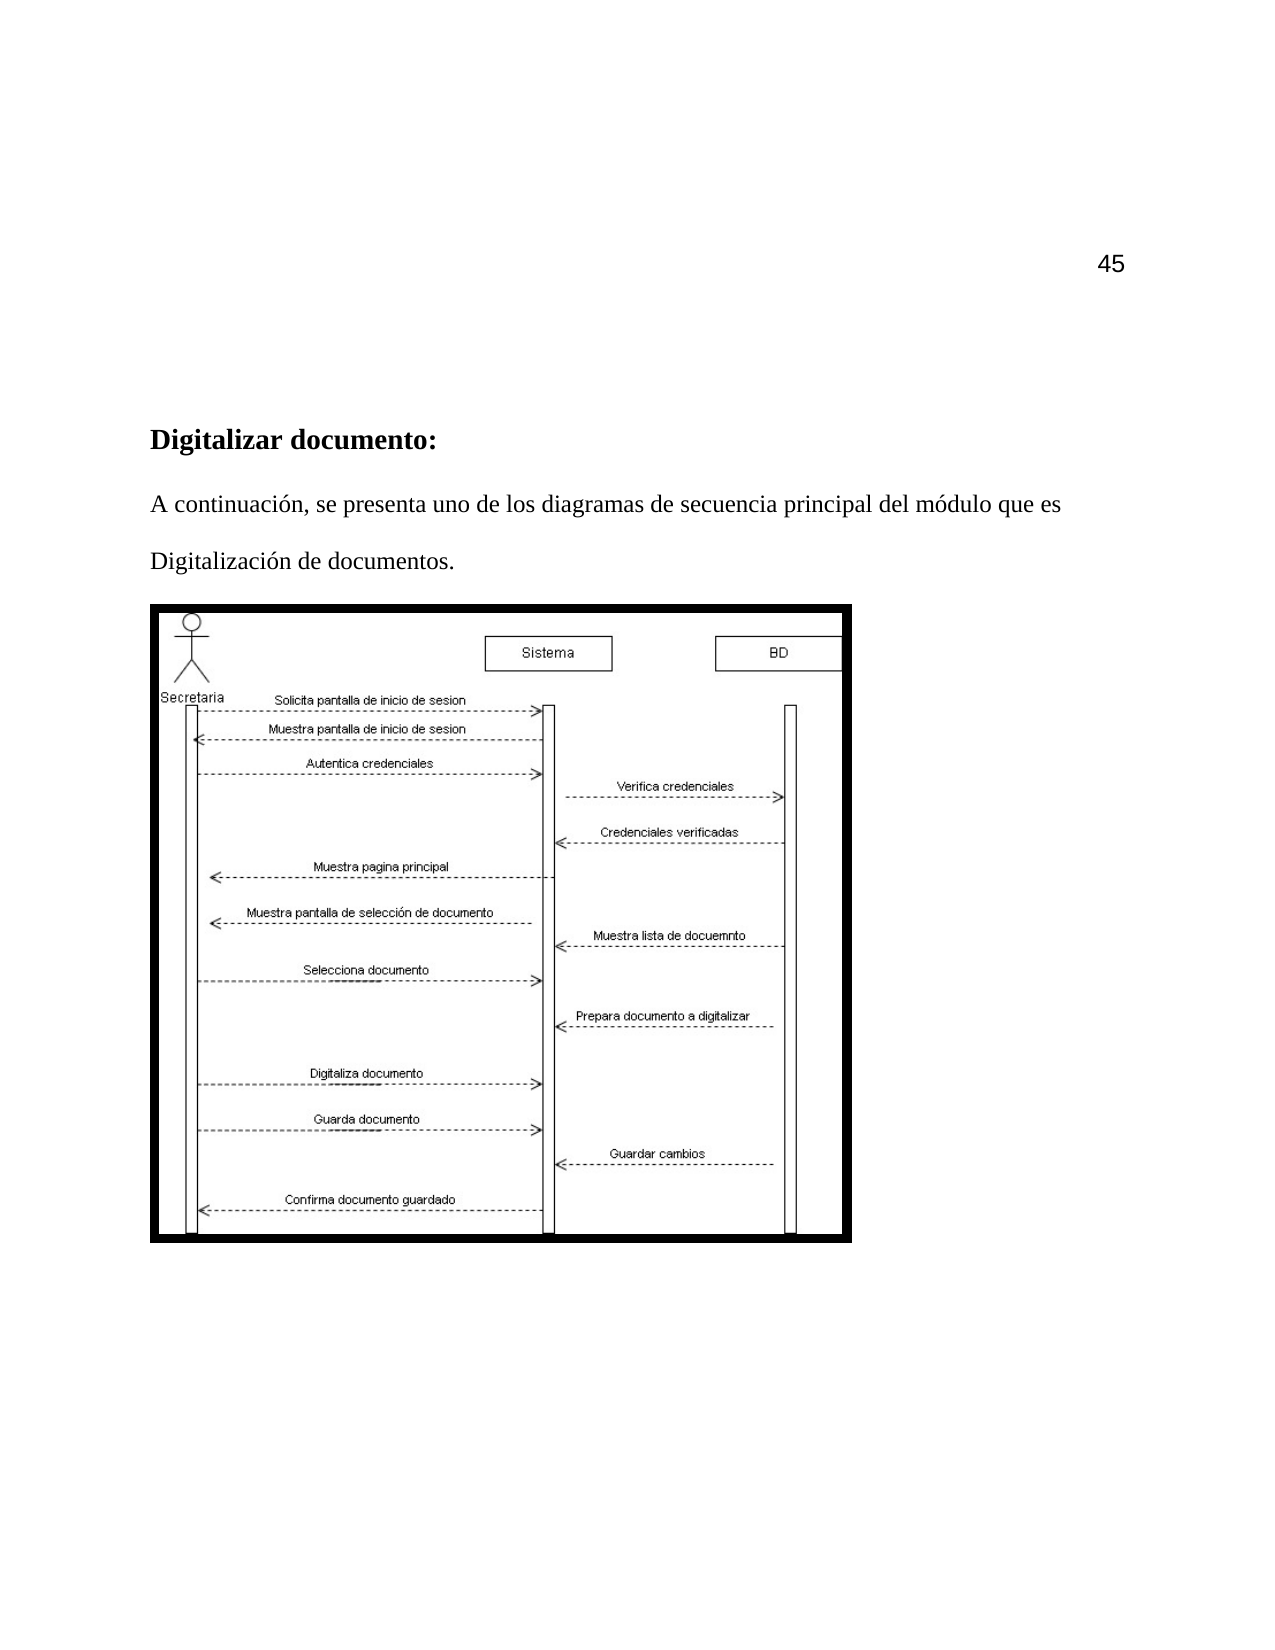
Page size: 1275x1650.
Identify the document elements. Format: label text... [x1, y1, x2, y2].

text A continuación, se presenta uno de los diagramas de secuencia principal del módulo que es [150, 489, 1125, 518]
picture [159, 613, 842, 1234]
text Digitalizar documento: [150, 422, 1125, 455]
text Digitalización de documentos. [150, 546, 1125, 575]
